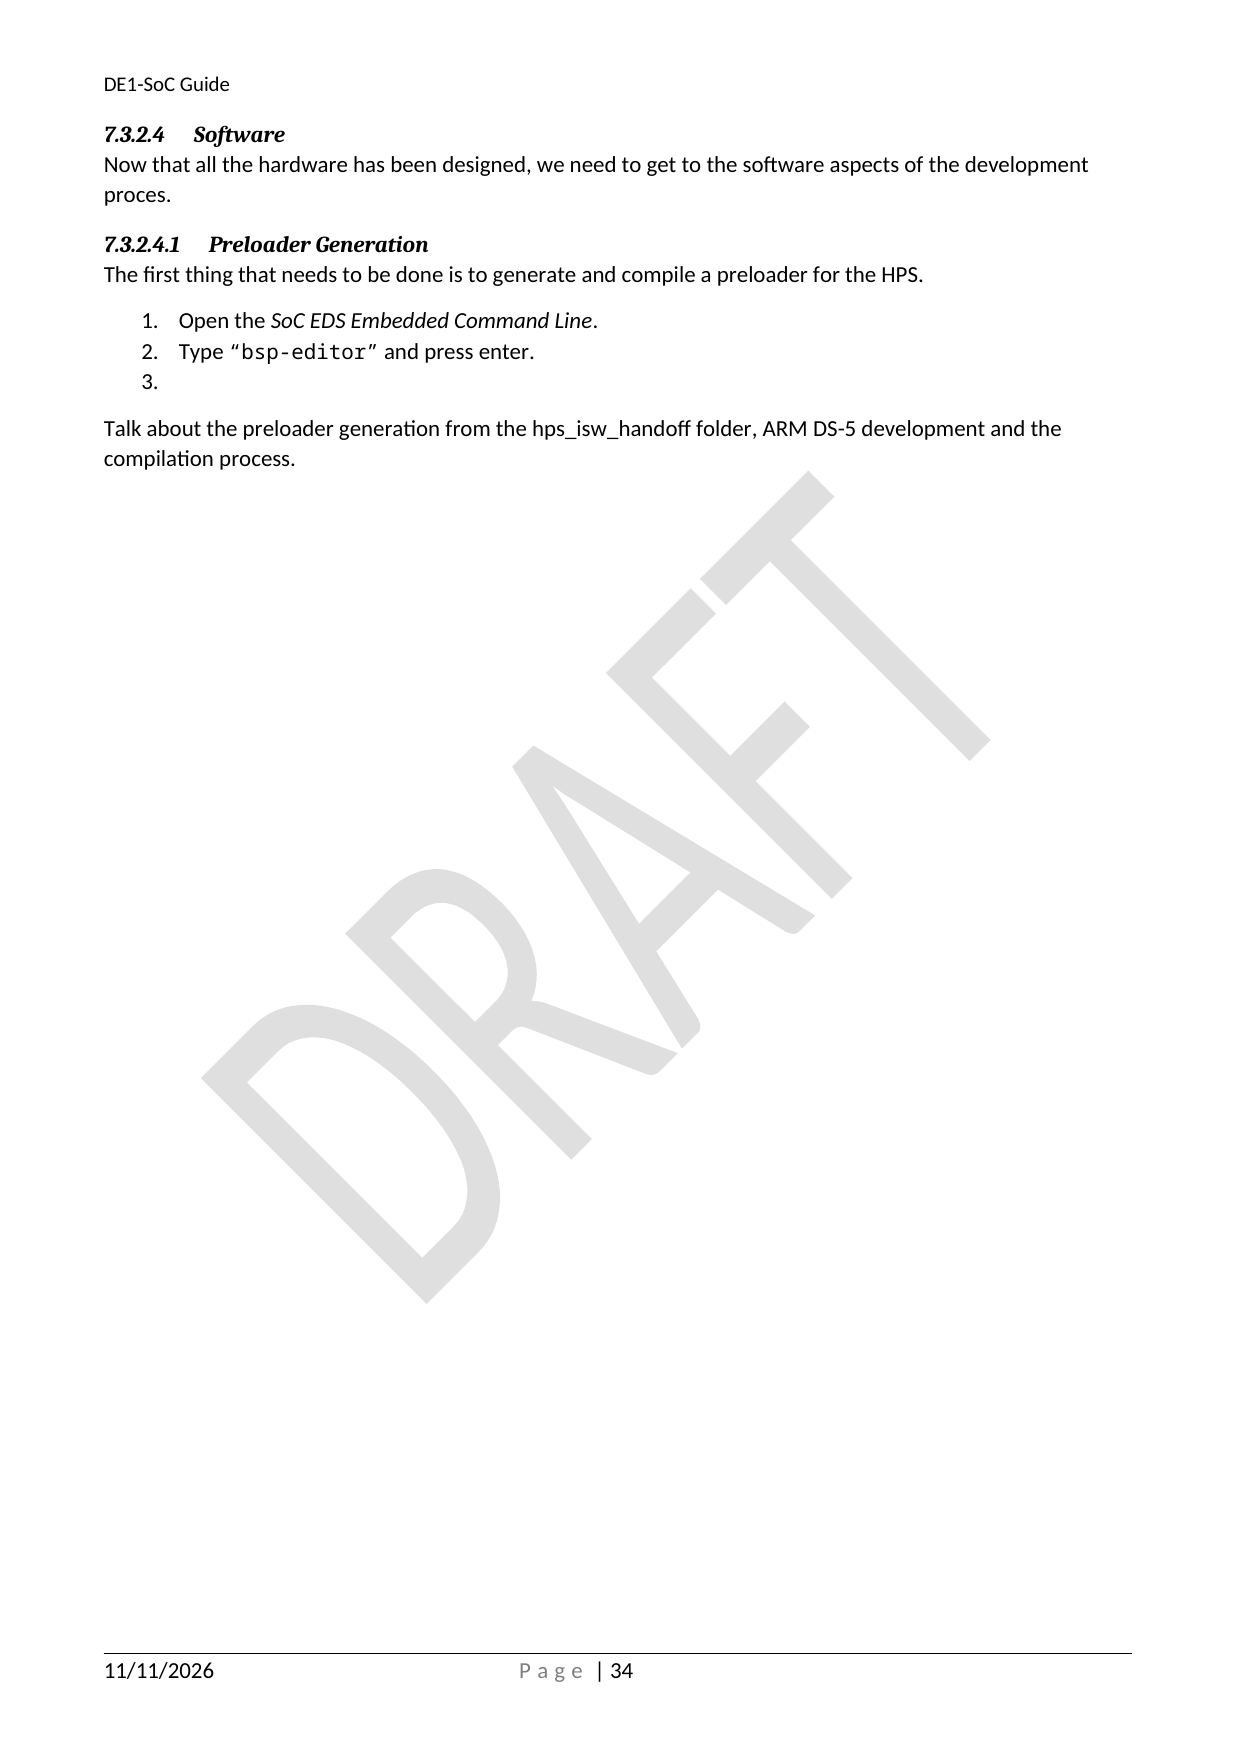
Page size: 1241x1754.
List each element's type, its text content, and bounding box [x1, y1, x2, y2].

list Type “bsp-editor” and press enter. [141, 337, 1132, 365]
text The first thing that needs to be done is to generate and compile a preloader for the HPS. [103, 260, 1132, 288]
subtitle Software [103, 122, 1132, 148]
list Open the SoC EDS Embedded Command Line. [141, 307, 1132, 335]
text Talk about the preloader generation from the hps_isw_handoff folder, ARM DS-5 development and the compilation process. [103, 414, 1132, 473]
text Now that all the hardware has been designed, we need to get to the software aspects of the development proces. [103, 150, 1132, 208]
subtitle Preloader Generation [103, 231, 1132, 258]
